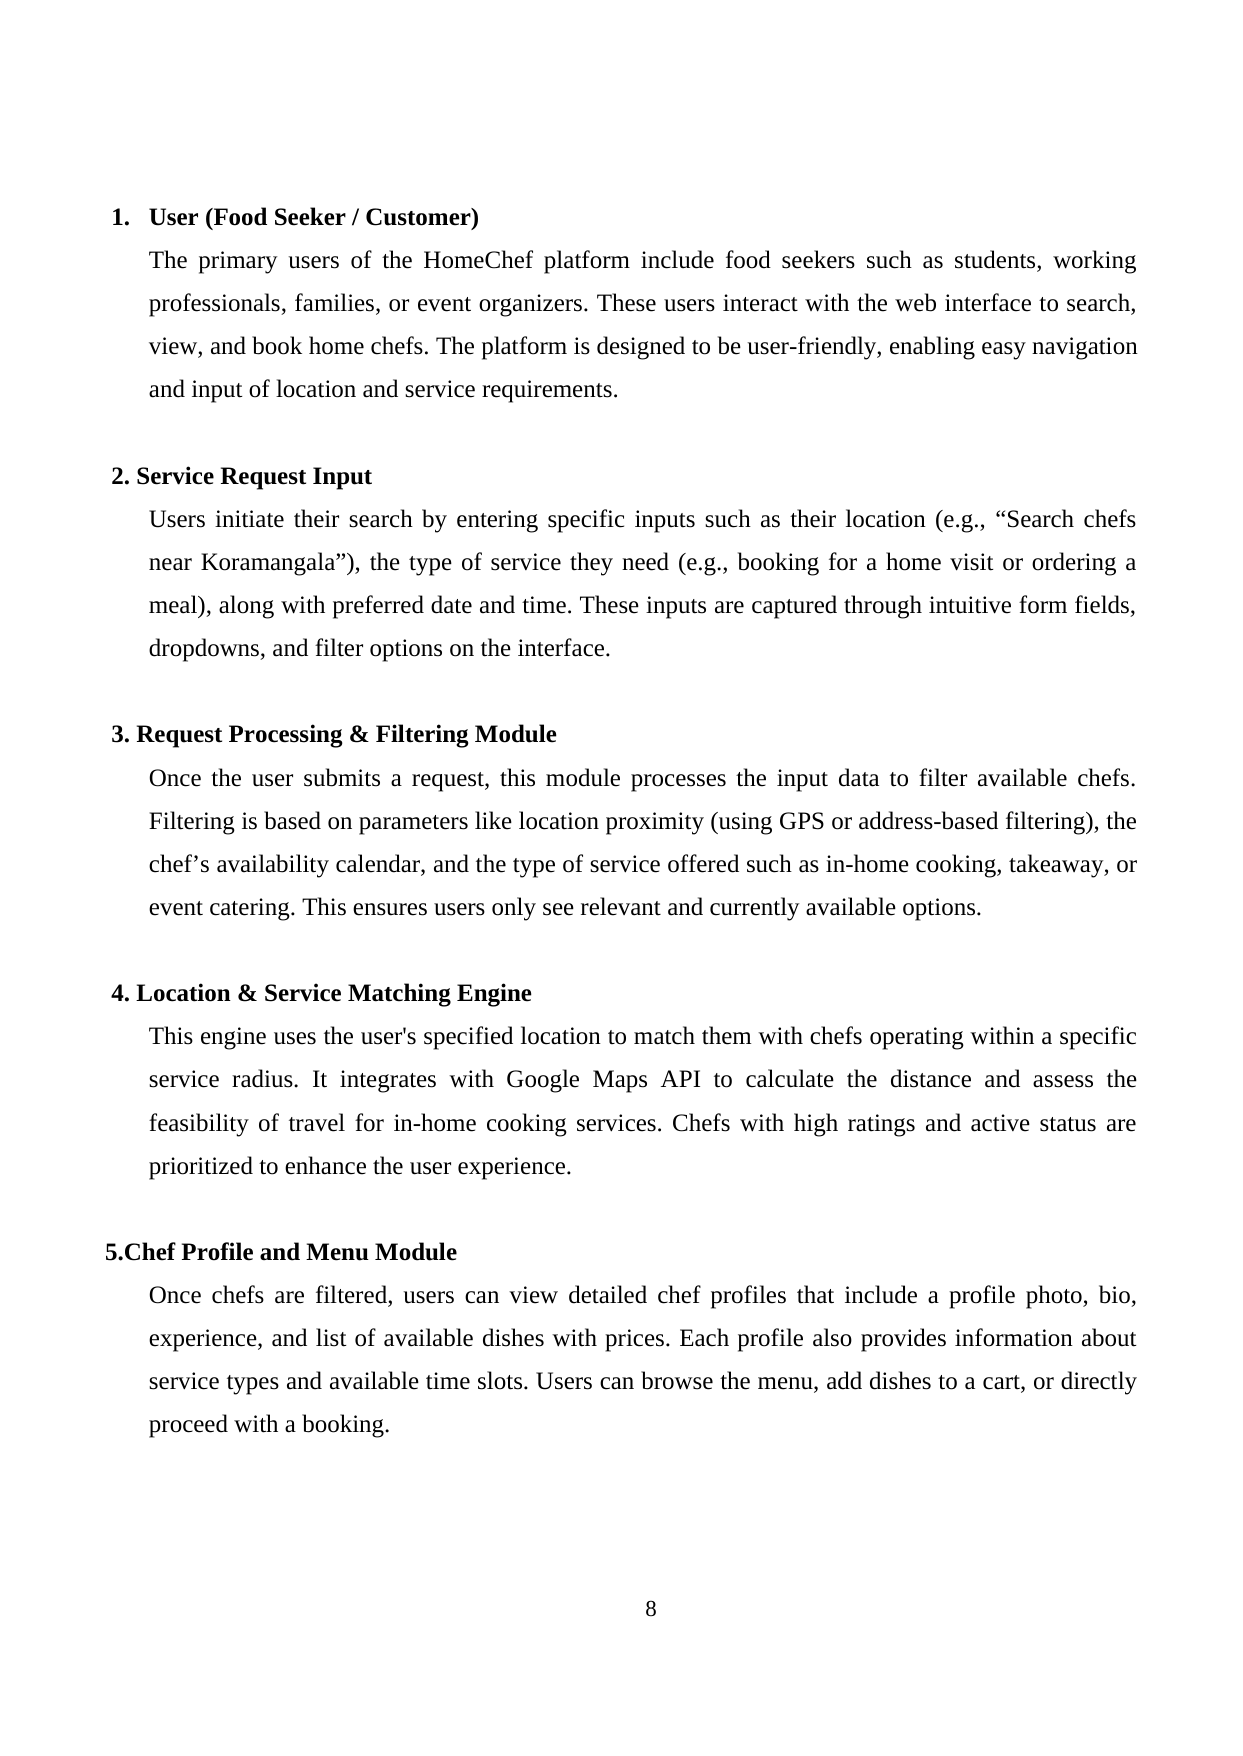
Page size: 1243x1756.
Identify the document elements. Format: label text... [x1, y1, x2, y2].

subtitle 5.Chef Profile and Menu Module [74, 1237, 1138, 1266]
subtitle 4. Location & Service Matching Engine [111, 978, 1138, 1007]
text Once the user submits a request, this module processes the input data to filter available chefs. Filtering is based on parameters like location proximity (using GPS or address-based filtering), the chef’s availability calendar, and the type of service offered such as in-home cooking, takeaway, or event catering. This ensures users only see relevant and currently available options. [149, 763, 1138, 921]
subtitle 2. Service Request Input [111, 461, 1138, 489]
text This engine uses the user's specified location to match them with chefs operating within a specific service radius. It integrates with Google Maps API to calculate the distance and assess the feasibility of travel for in-home cooking services. Chefs with high ratings and active status are prioritized to enhance the user experience. [149, 1021, 1138, 1179]
subtitle 3. Request Processing & Filtering Module [111, 719, 1138, 748]
text Users initiate their search by entering specific inputs such as their location (e.g., “Search chefs near Koramangala”), the type of service they need (e.g., booking for a home visit or ordering a meal), along with preferred date and time. These inputs are captured through intuitive form fields, dropdowns, and filter options on the interface. [149, 504, 1138, 662]
text The primary users of the HomeChef platform include food seekers such as students, working professionals, families, or event organizers. These users interact with the web interface to search, view, and book home chefs. The platform is designed to be user-friendly, enabling easy navigation and input of location and service requirements. [149, 245, 1138, 403]
subtitle Once chefs are filtered, users can view detailed chef profiles that include a profile photo, bio, experience, and list of available dishes with prices. Each profile also provides information about service types and available time slots. Users can browse the menu, add dishes to a cart, or directly proceed with a booking. [149, 1280, 1138, 1438]
subtitle User (Food Seeker / Customer) [111, 202, 1138, 231]
